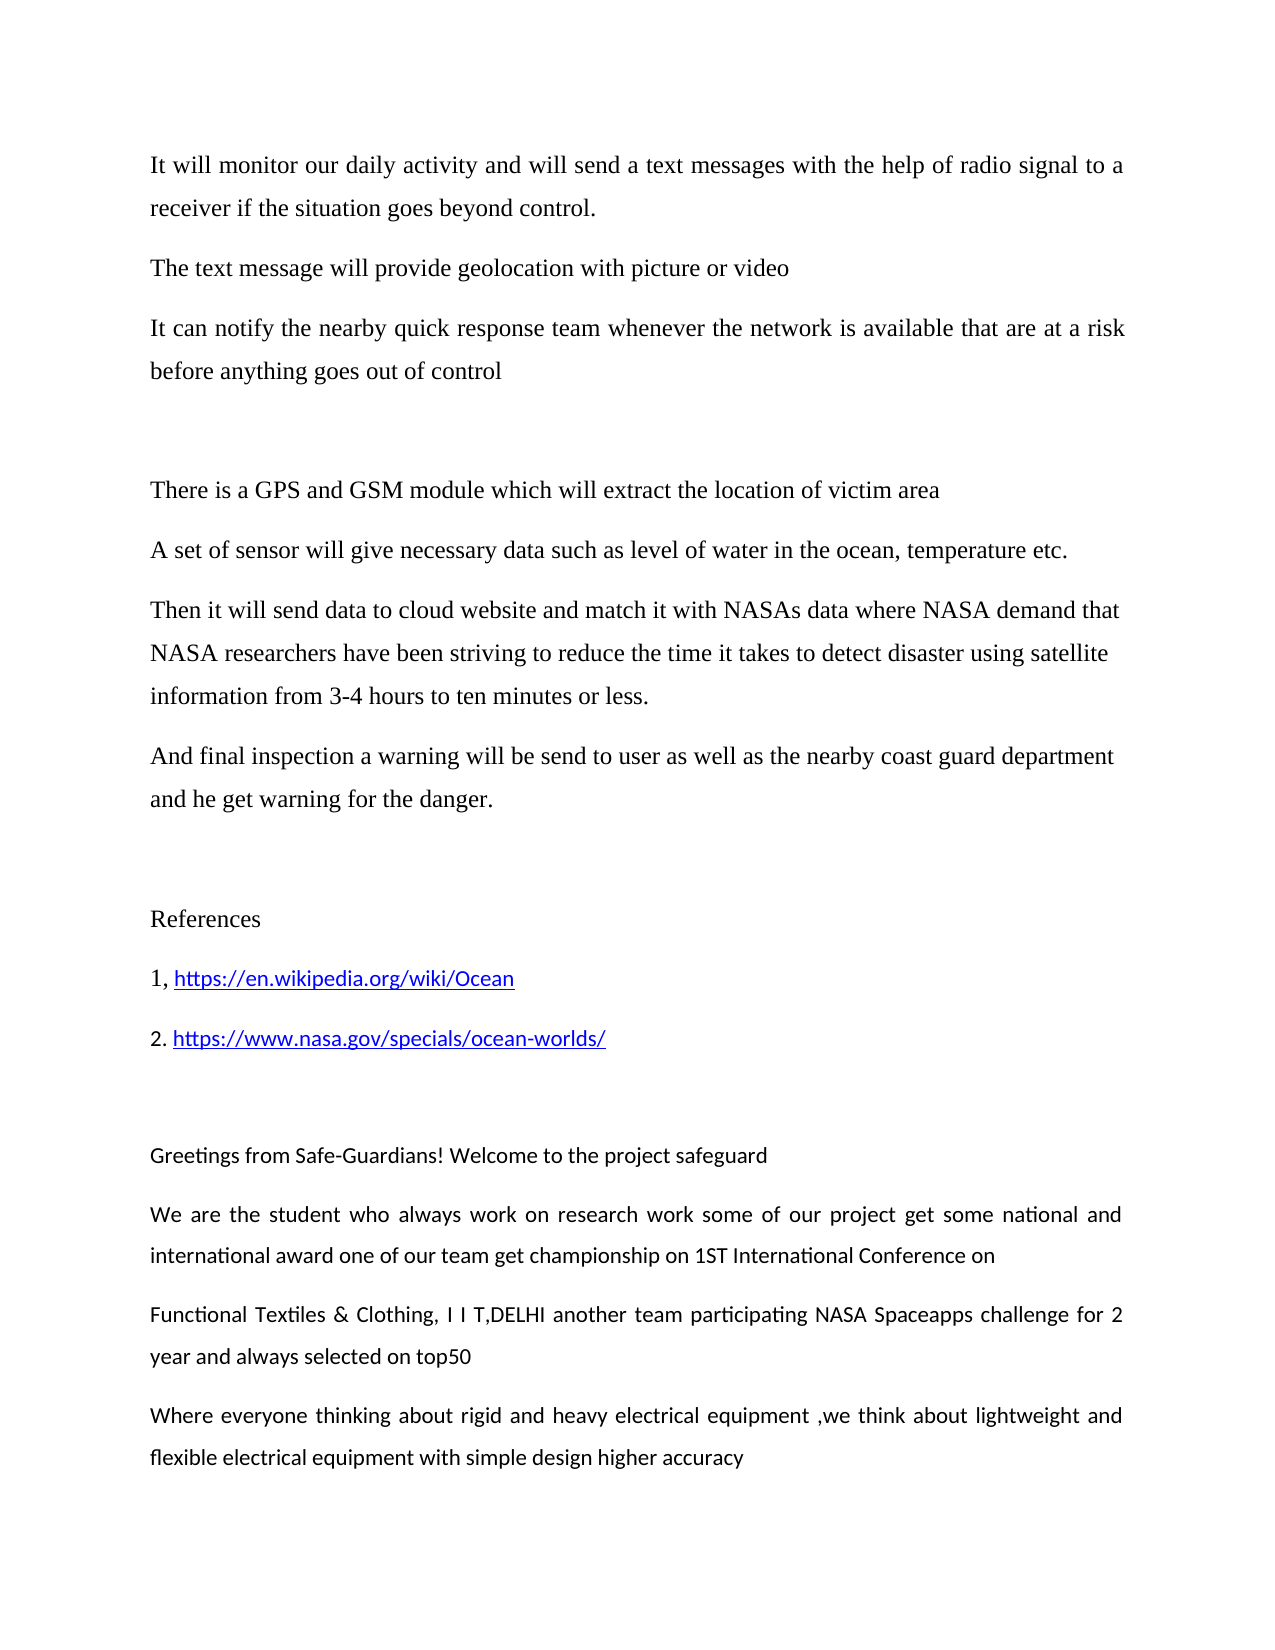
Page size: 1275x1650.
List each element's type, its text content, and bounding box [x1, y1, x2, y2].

text A set of sensor will give necessary data such as level of water in the ocean, temperature etc. [150, 535, 1125, 564]
text Greetings from Safe-Guardians! Welcome to the project safeguard [150, 1141, 1125, 1169]
text Then it will send data to cloud website and match it with NASAs data where NASA demand that NASA researchers have been striving to reduce the time it takes to detect disaster using satellite information from 3-4 hours to ten minutes or less. [150, 595, 1125, 710]
text We are the student who always work on research work some of our project get some national and international award one of our team get championship on 1ST International Conference on [150, 1200, 1125, 1270]
text Where everyone thinking about rigid and heavy electrical equipment ,we think about lightweight and flexible electrical equipment with simple design higher accuracy [150, 1401, 1125, 1471]
text 1, https://en.wikipedia.org/wiki/Ocean [150, 963, 1125, 993]
text It will monitor our daily activity and will send a text messages with the help of radio signal to a receiver if the situation goes beyond control. [150, 150, 1125, 222]
text Functional Textiles & Clothing, I I T,DELHI another team participating NASA Spaceapps challenge for 2 year and always selected on top50 [150, 1300, 1125, 1370]
text The text message will provide geolocation with picture or video [150, 253, 1125, 282]
text It can notify the nearby quick response team whenever the network is available that are at a risk before anything goes out of control [150, 313, 1125, 384]
text There is a GPS and GSM module which will extract the location of victim area [150, 475, 1125, 504]
text References [150, 904, 1125, 932]
text And final inspection a warning will be send to user as well as the nearby coast guard department and he get warning for the danger. [150, 741, 1125, 813]
text 2. https://www.nasa.gov/specials/ocean-worlds/ [150, 1024, 1125, 1052]
